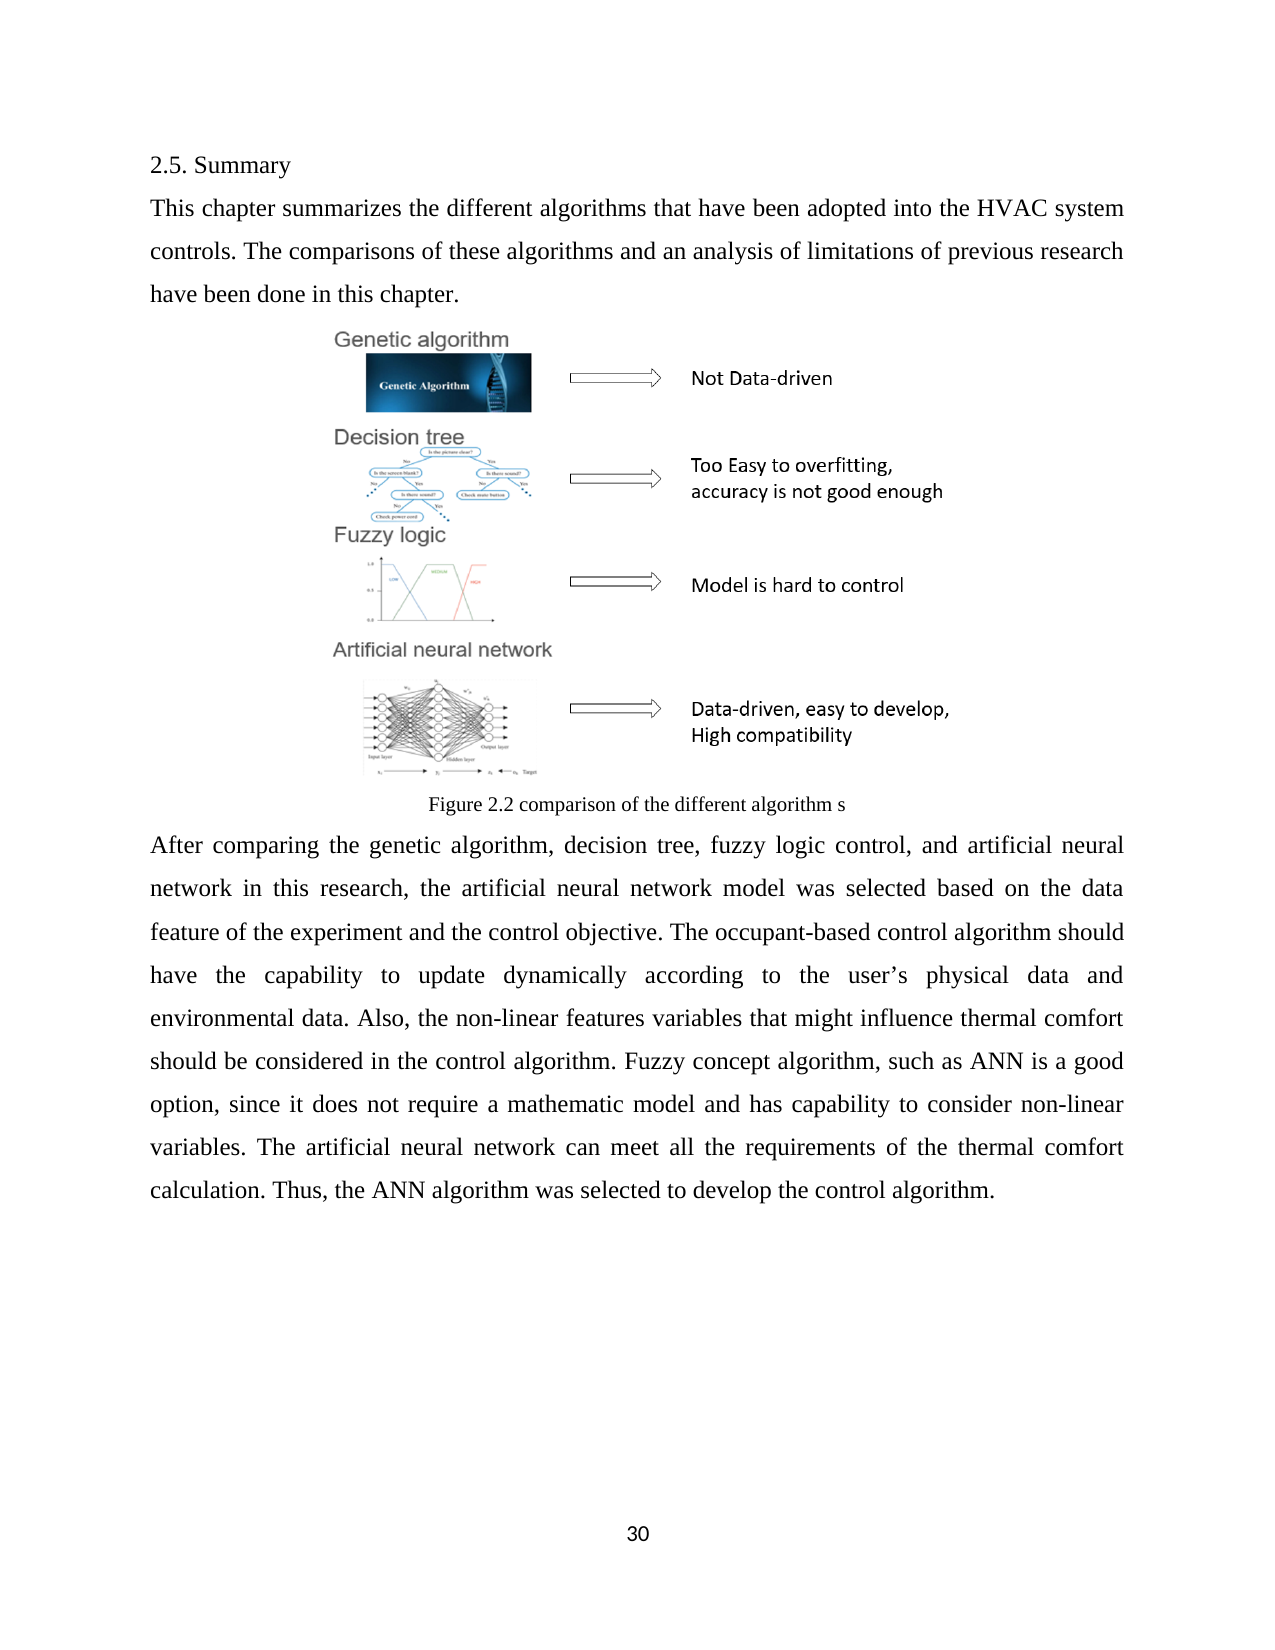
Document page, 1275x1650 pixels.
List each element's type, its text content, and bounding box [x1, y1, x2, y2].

picture [322, 322, 953, 783]
text This chapter summarizes the different algorithms that have been adopted into the HVAC system controls. The comparisons of these algorithms and an analysis of limitations of previous research have been done in this chapter. [150, 193, 1125, 308]
subtitle 2.5. Summary [150, 150, 1125, 179]
